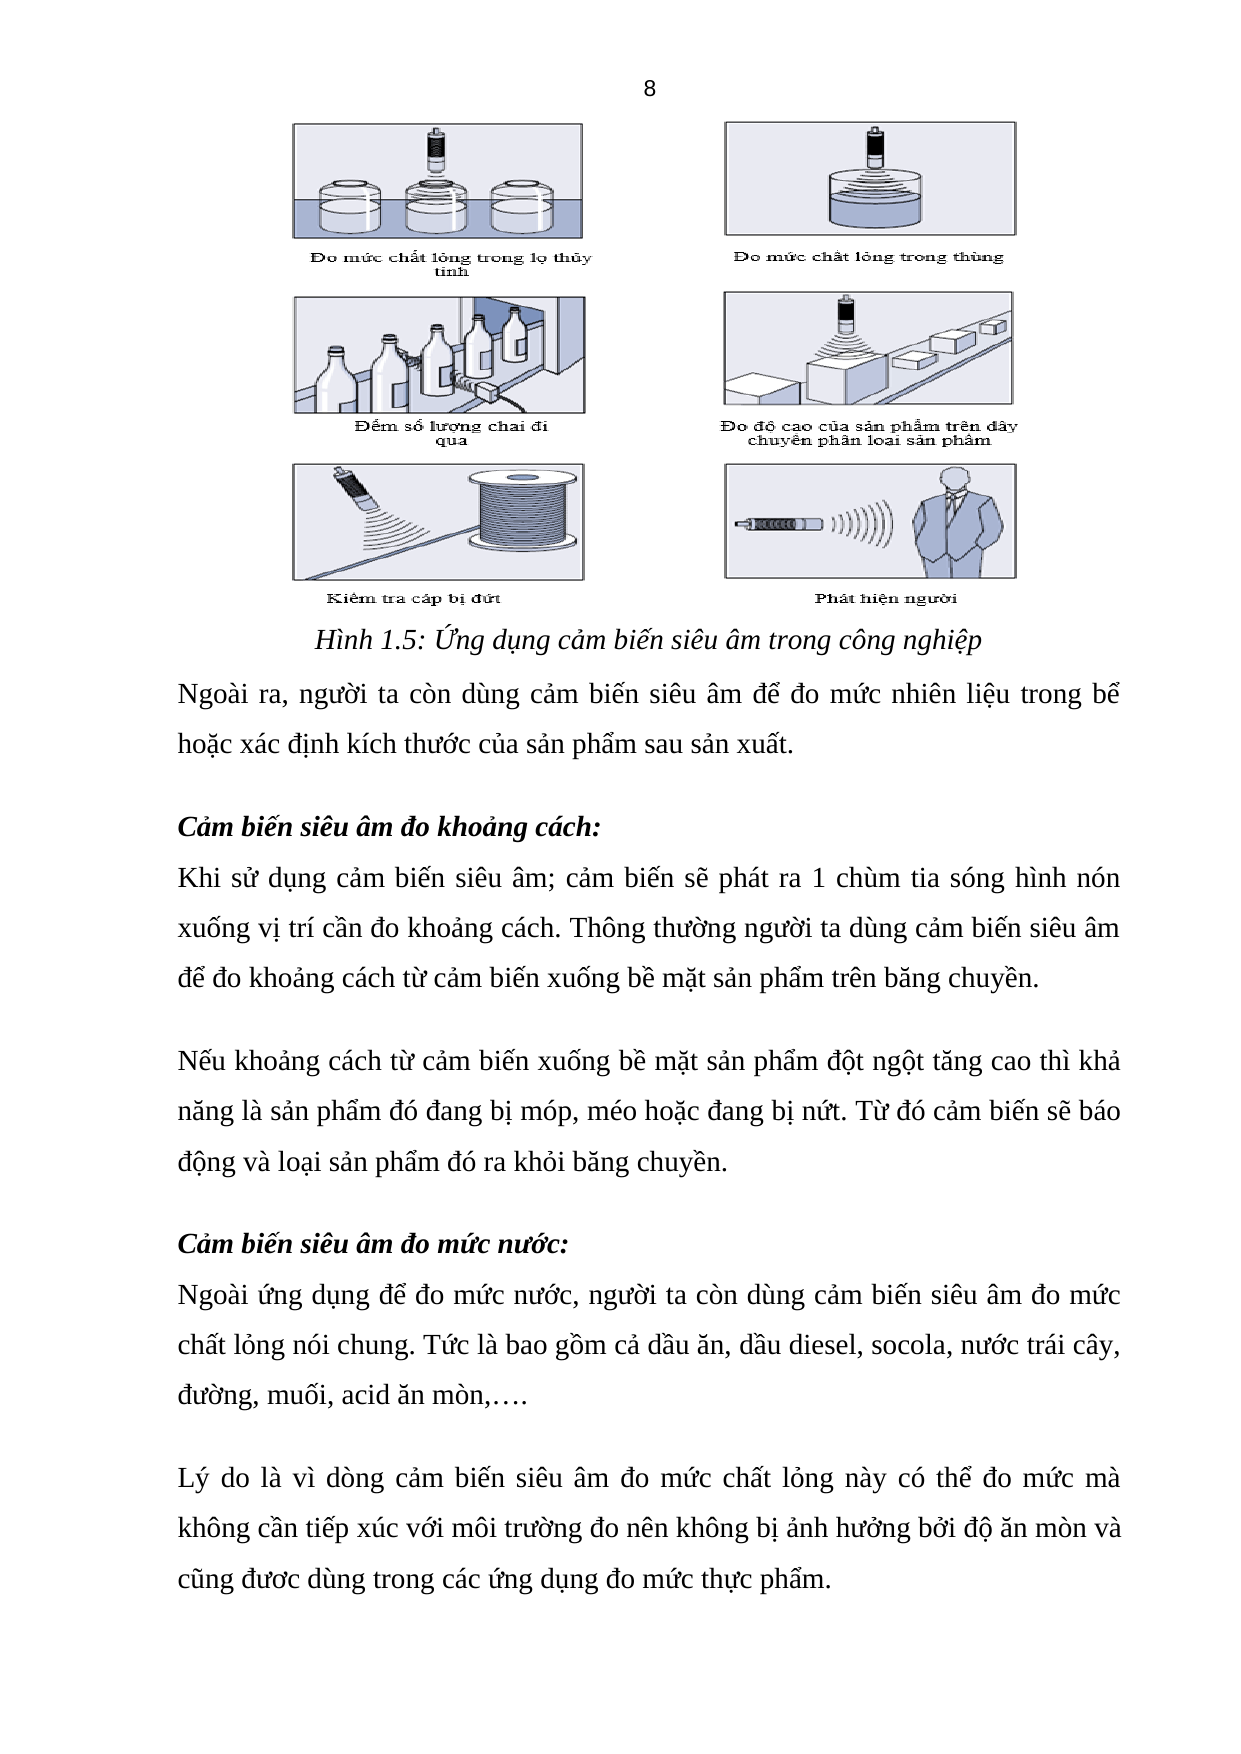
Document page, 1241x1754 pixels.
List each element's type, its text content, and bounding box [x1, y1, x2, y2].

text Ngoài ứng dụng để đo mức nước, người ta còn dùng cảm biến siêu âm đo mức chất lỏng nói chung. Tức là bao gồm cả dầu ăn, dầu diesel, socola, nước trái cây, đường, muối, acid ăn mòn,…. [177, 1277, 1122, 1411]
picture [256, 118, 1044, 609]
text Cảm biến siêu âm đo mức nước: [177, 1227, 1122, 1260]
text Hình 1.5: Ứng dụng cảm biến siêu âm trong công nghiệp [177, 622, 1122, 655]
text Cảm biến siêu âm đo khoảng cách: [177, 809, 1122, 843]
text Khi sử dụng cảm biến siêu âm; cảm biến sẽ phát ra 1 chùm tia sóng hình nón xuống vị trí cần đo khoảng cách. Thông thường người ta dùng cảm biến siêu âm để đo khoảng cách từ cảm biến xuống bề mặt sản phẩm trên băng chuyền. [177, 860, 1122, 994]
text Nếu khoảng cách từ cảm biến xuống bề mặt sản phẩm đột ngột tăng cao thì khả năng là sản phẩm đó đang bị móp, méo hoặc đang bị nứt. Từ đó cảm biến sẽ báo động và loại sản phẩm đó ra khỏi băng chuyền. [177, 1043, 1122, 1177]
text Lý do là vì dòng cảm biến siêu âm đo mức chất lỏng này có thể đo mức mà không cần tiếp xúc với môi trường đo nên không bị ảnh hưởng bởi độ ăn mòn và cũng đươc dùng trong các ứng dụng đo mức thực phẩm. [177, 1460, 1122, 1594]
text Ngoài ra, người ta còn dùng cảm biến siêu âm để đo mức nhiên liệu trong bể hoặc xác định kích thước của sản phẩm sau sản xuất. [177, 676, 1122, 760]
